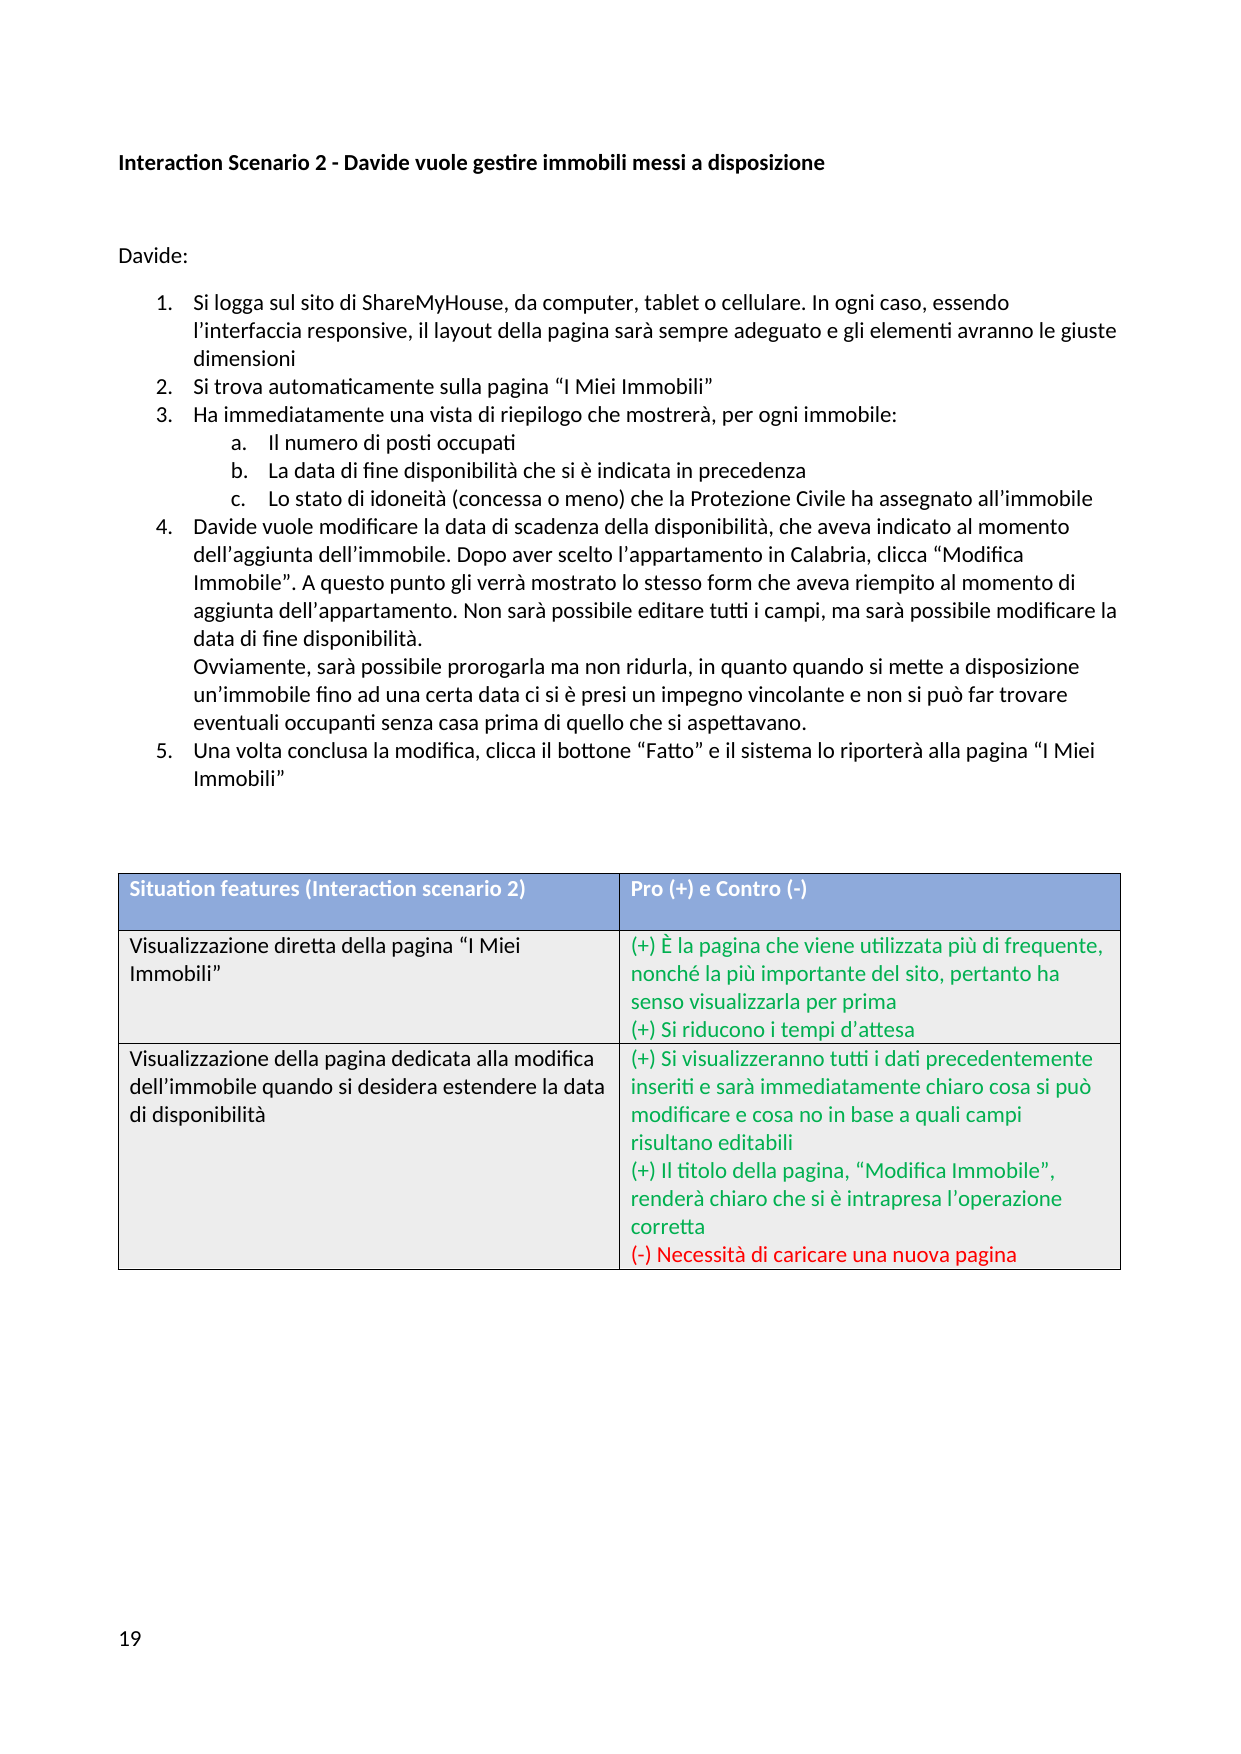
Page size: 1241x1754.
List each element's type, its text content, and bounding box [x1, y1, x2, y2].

table_header Situation features (Interaction scenario 2) [119, 874, 619, 930]
table_cell Visualizzazione diretta della pagina “I Miei Immobili” [119, 931, 619, 1043]
list Lo stato di idoneità (concessa o meno) che la Protezione Civile ha assegnato all’immobile [231, 484, 1122, 512]
text Interaction Scenario 2 - Davide vuole gestire immobili messi a disposizione [118, 148, 1122, 176]
list La data di fine disponibilità che si è indicata in precedenza [231, 456, 1122, 484]
table_header Pro (+) e Contro (-) [620, 874, 1120, 930]
text Davide: [118, 241, 1122, 269]
table_cell Visualizzazione della pagina dedicata alla modifica dell’immobile quando si desidera estendere la data di disponibilità [119, 1044, 619, 1268]
list Davide vuole modificare la data di scadenza della disponibilità, che aveva indicato al momento dell’aggiunta dell’immobile. Dopo aver scelto l’appartamento in Calabria, clicca “Modifica Immobile”. A questo punto gli verrà mostrato lo stesso form che aveva riempito al momento di aggiunta dell’appartamento. Non sarà possibile editare tutti i campi, ma sarà possibile modificare la data di fine disponibilità. Ovviamente, sarà possibile prorogarla ma non ridurla, in quanto quando si mette a disposizione un’immobile fino ad una certa data ci si è presi un impegno vincolante e non si può far trovare eventuali occupanti senza casa prima di quello che si aspettavano. [156, 512, 1122, 737]
table_cell (+) Si visualizzeranno tutti i dati precedentemente inseriti e sarà immediatamente chiaro cosa si può modificare e cosa no in base a quali campi risultano editabili (+) Il titolo della pagina, “Modifica Immobile”, renderà chiaro che si è intrapresa l’operazione corretta (-) Necessità di caricare una nuova pagina [620, 1044, 1120, 1268]
list Si logga sul sito di ShareMyHouse, da computer, tablet o cellulare. In ogni caso, essendo l’interfaccia responsive, il layout della pagina sarà sempre adeguato e gli elementi avranno le giuste dimensioni [156, 288, 1122, 372]
list Si trova automaticamente sulla pagina “I Miei Immobili” [156, 372, 1122, 400]
table_cell (+) È la pagina che viene utilizzata più di frequente, nonché la più importante del sito, pertanto ha senso visualizzarla per prima (+) Si riducono i tempi d’attesa [620, 931, 1120, 1043]
list Il numero di posti occupati [231, 428, 1122, 456]
list Una volta conclusa la modifica, clicca il bottone “Fatto” e il sistema lo riporterà alla pagina “I Miei Immobili” [156, 737, 1122, 793]
list Ha immediatamente una vista di riepilogo che mostrerà, per ogni immobile: [156, 400, 1122, 428]
